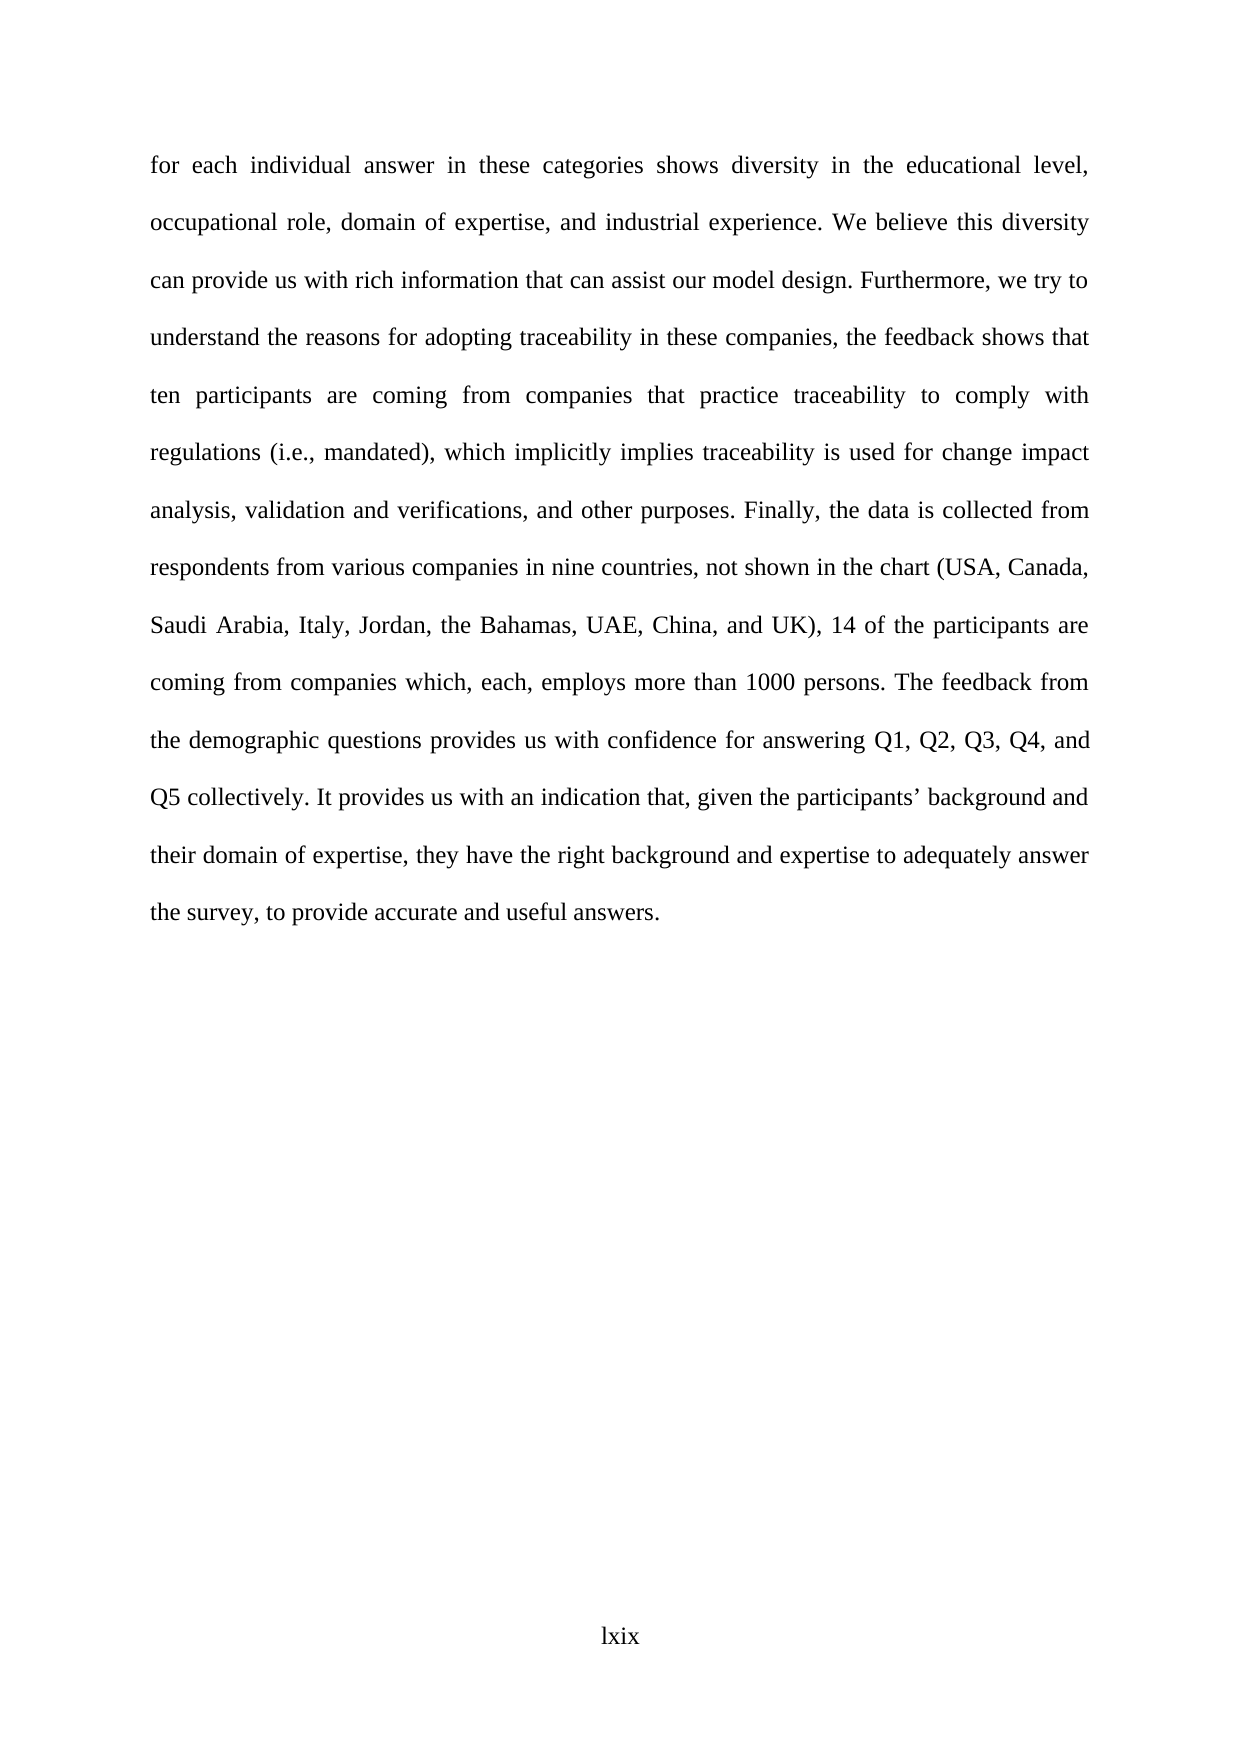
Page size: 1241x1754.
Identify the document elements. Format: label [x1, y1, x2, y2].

list [150, 150, 1090, 926]
